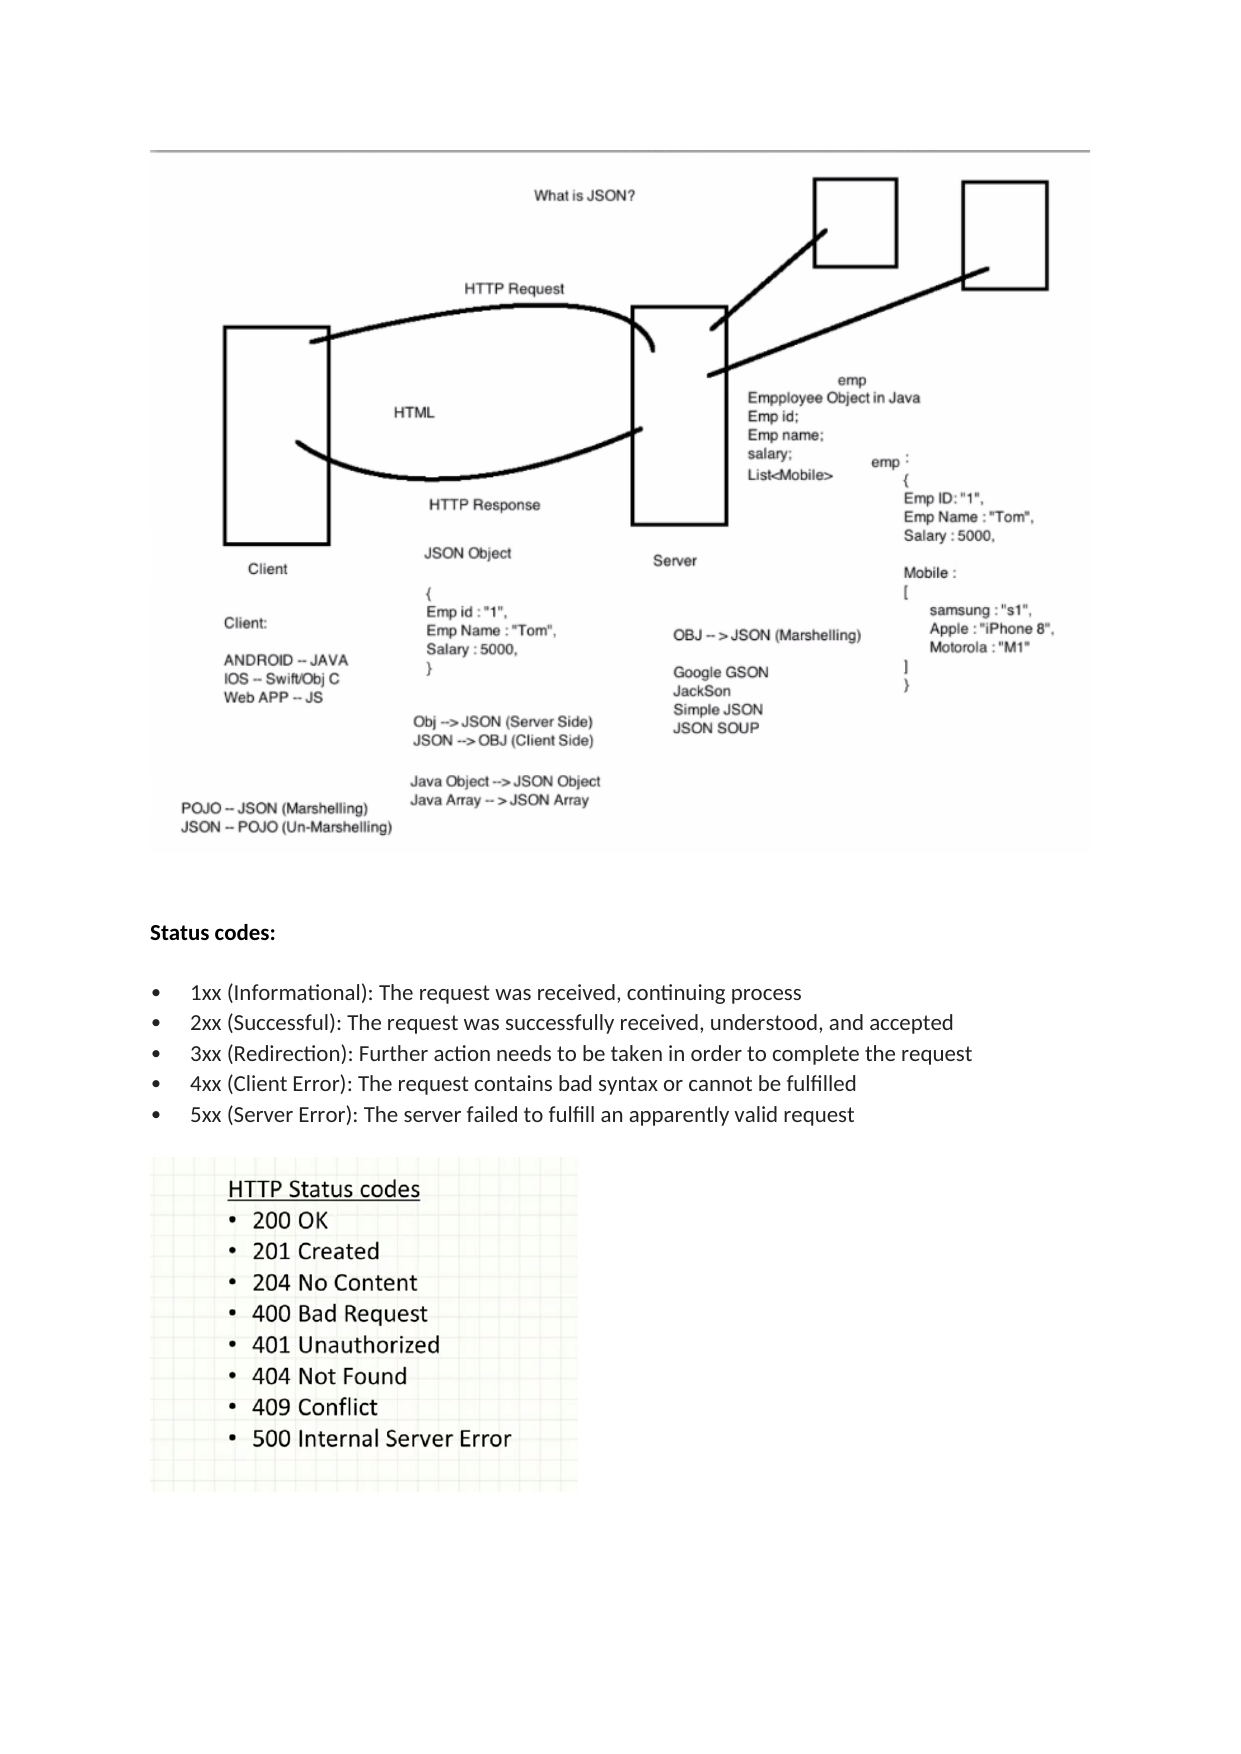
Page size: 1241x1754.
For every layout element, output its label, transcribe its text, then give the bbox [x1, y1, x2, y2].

list 5xx (Server Error): The server failed to fulfill an apparently valid request [152, 1100, 1090, 1128]
list 4xx (Client Error): The request contains bad syntax or cannot be fulfilled [152, 1069, 1090, 1097]
text Status codes: [150, 918, 1090, 946]
picture [150, 1157, 578, 1492]
list 1xx (Informational): The request was received, continuing process [152, 978, 1090, 1006]
list 2xx (Successful): The request was successfully received, understood, and accepted [152, 1008, 1090, 1036]
list 3xx (Redirection): Further action needs to be taken in order to complete the request [152, 1039, 1090, 1067]
picture [150, 150, 1091, 853]
